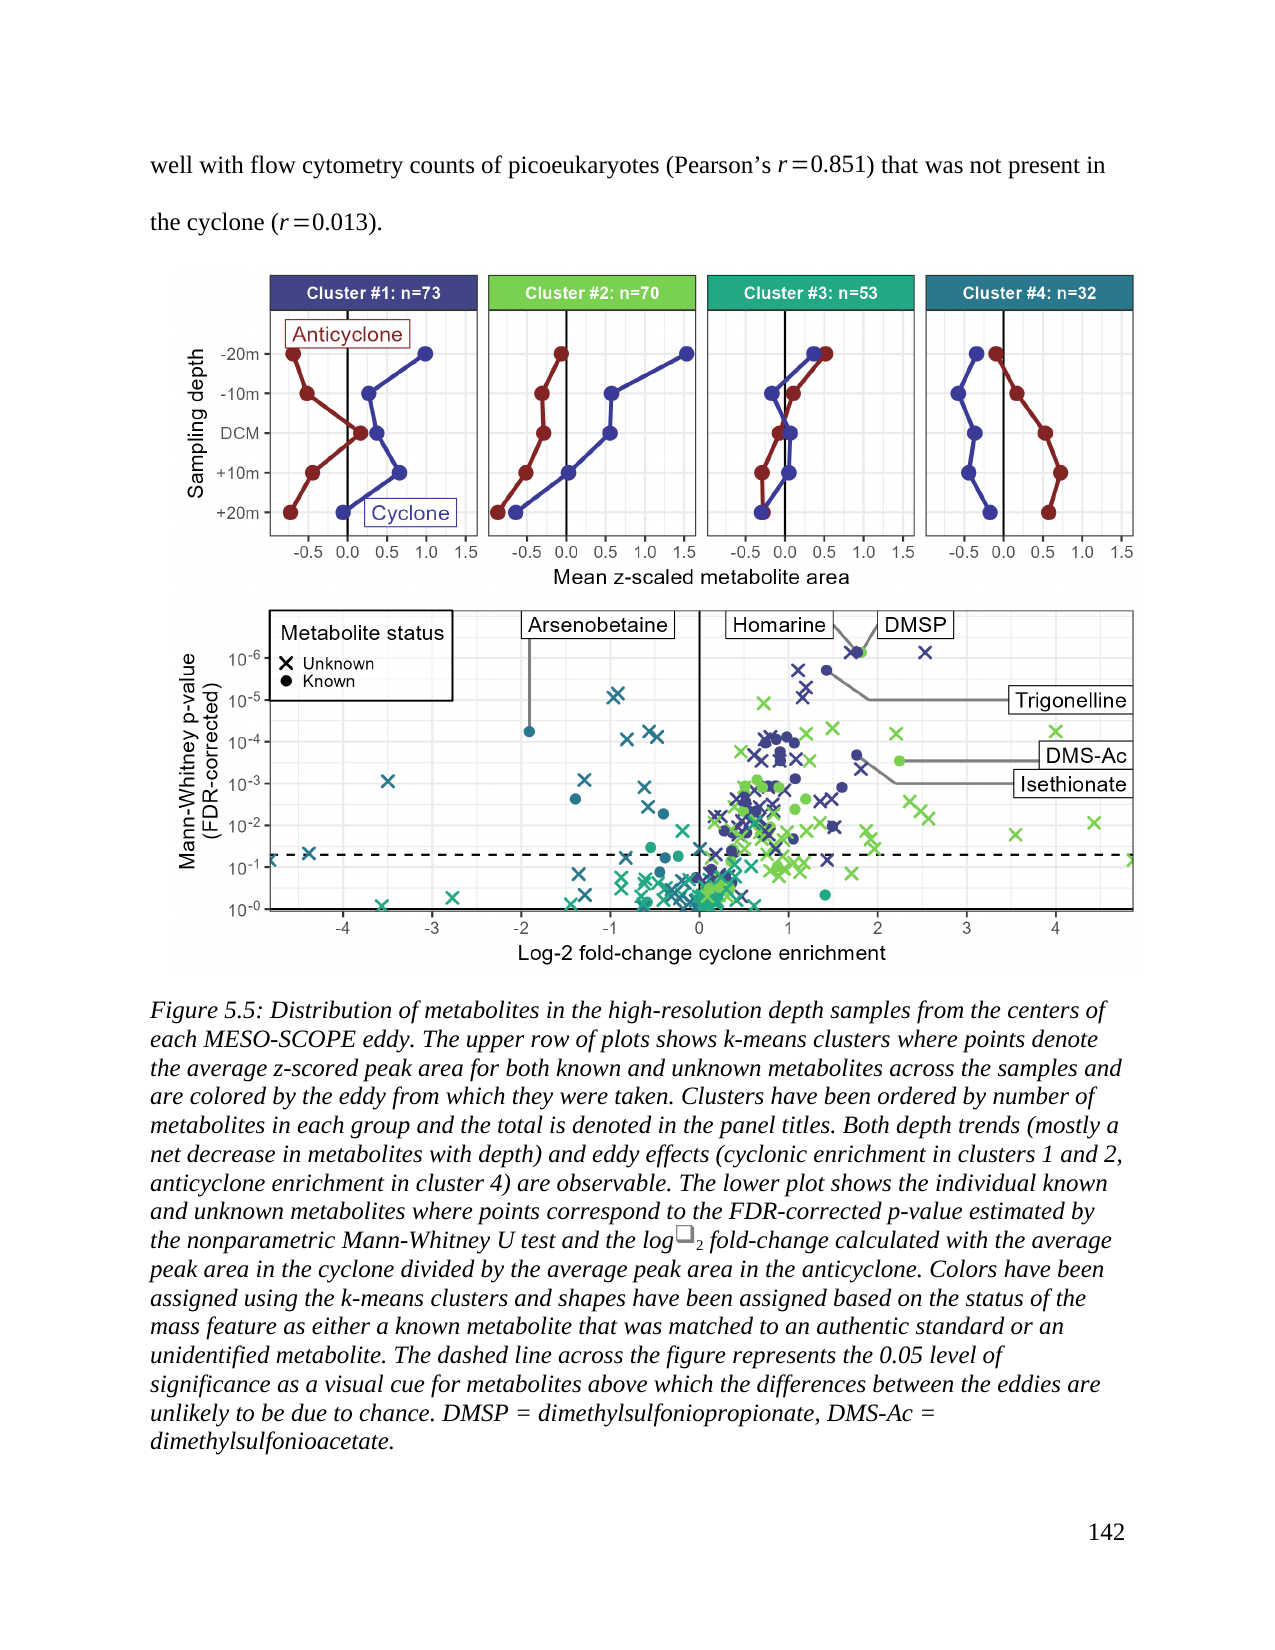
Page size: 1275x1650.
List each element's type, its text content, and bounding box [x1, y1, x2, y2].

picture [168, 265, 1144, 975]
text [150, 150, 1125, 236]
text Figure 5.5: Distribution of metabolites in the high-resolution depth samples from the centers of each MESO-SCOPE eddy. The upper row of plots shows k-means clusters where points denote the average z-scored peak area for both known and unknown metabolites across the samples and are colored by the eddy from which they were taken. Clusters have been ordered by number of metabolites in each group and the total is denoted in the panel titles. Both depth trends (mostly a net decrease in metabolites with depth) and eddy effects (cyclonic enrichment in clusters 1 and 2, anticyclone enrichment in cluster 4) are observable. The lower plot shows the individual known and unknown metabolites where points correspond to the FDR-corrected p-value estimated by the nonparametric Mann-Whitney U test and the log fold-change calculated with the average peak area in the cyclone divided by the average peak area in the anticyclone. Colors have been assigned using the k-means clusters and shapes have been assigned based on the status of the mass feature as either a known metabolite that was matched to an authentic standard or an unidentified metabolite. The dashed line across the figure represents the 0.05 level of significance as a visual cue for metabolites above which the differences between the eddies are unlikely to be due to chance. DMSP = dimethylsulfoniopropionate, DMS-Ac = dimethylsulfonioacetate. [150, 995, 1125, 1455]
